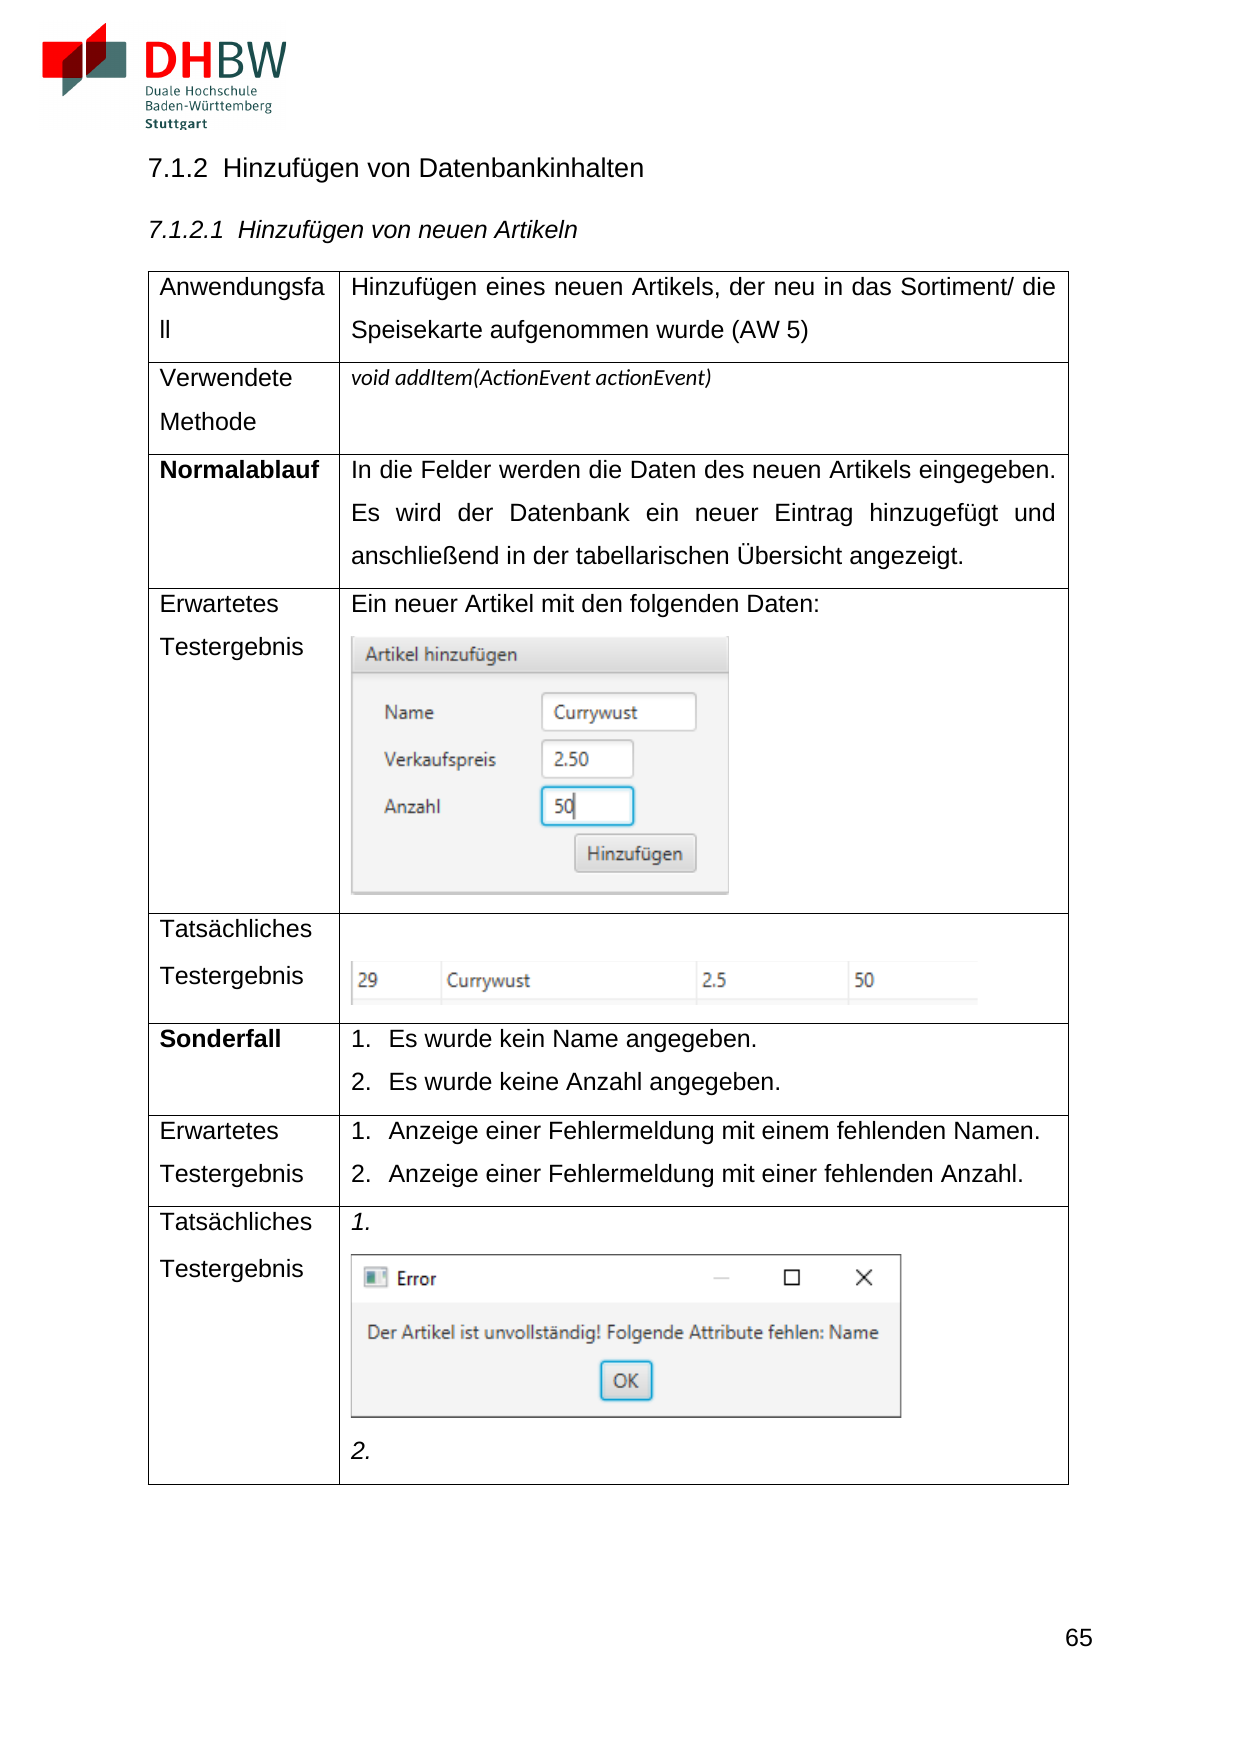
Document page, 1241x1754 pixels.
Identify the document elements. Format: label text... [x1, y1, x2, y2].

table_header Anwendungsfall [149, 272, 339, 362]
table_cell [149, 1207, 339, 1483]
table_cell Verwendete Methode [149, 363, 339, 454]
picture [39, 20, 286, 130]
table_header Hinzufügen eines neuen Artikels, der neu in das Sortiment/ die Speisekarte aufgenommen wurde (AW 5) [340, 272, 1068, 362]
picture [350, 961, 978, 1005]
picture [350, 636, 729, 895]
picture [350, 1254, 902, 1418]
subtitle Hinzufügen von Datenbankinhalten [148, 152, 1093, 183]
table_cell Anzeige einer Fehlermeldung mit einem fehlenden Namen. Anzeige einer Fehlermeldung mit einer fehlenden Anzahl. [340, 1116, 1068, 1206]
table_cell Normalablauf [149, 455, 339, 588]
table_cell Tatsächliches Testergebnis [149, 914, 339, 1023]
table_cell In die Felder werden die Daten des neuen Artikels eingegeben. Es wird der Datenbank ein neuer Eintrag hinzugefügt und anschließend in der tabellarischen Übersicht angezeigt. [340, 455, 1068, 588]
table_cell void addItem(ActionEvent actionEvent) [340, 363, 1068, 454]
table_cell Sonderfall [149, 1024, 339, 1114]
table_cell [340, 914, 1068, 1023]
table_cell Erwartetes Testergebnis [149, 589, 339, 913]
subtitle Hinzufügen von neuen Artikeln [148, 215, 1093, 244]
table_cell Erwartetes Testergebnis [149, 1116, 339, 1206]
table_cell 1. 2. [340, 1207, 1068, 1483]
table_cell Ein neuer Artikel mit den folgenden Daten: [340, 589, 1068, 913]
table_cell Es wurde kein Name angegeben. Es wurde keine Anzahl angegeben. [340, 1024, 1068, 1114]
